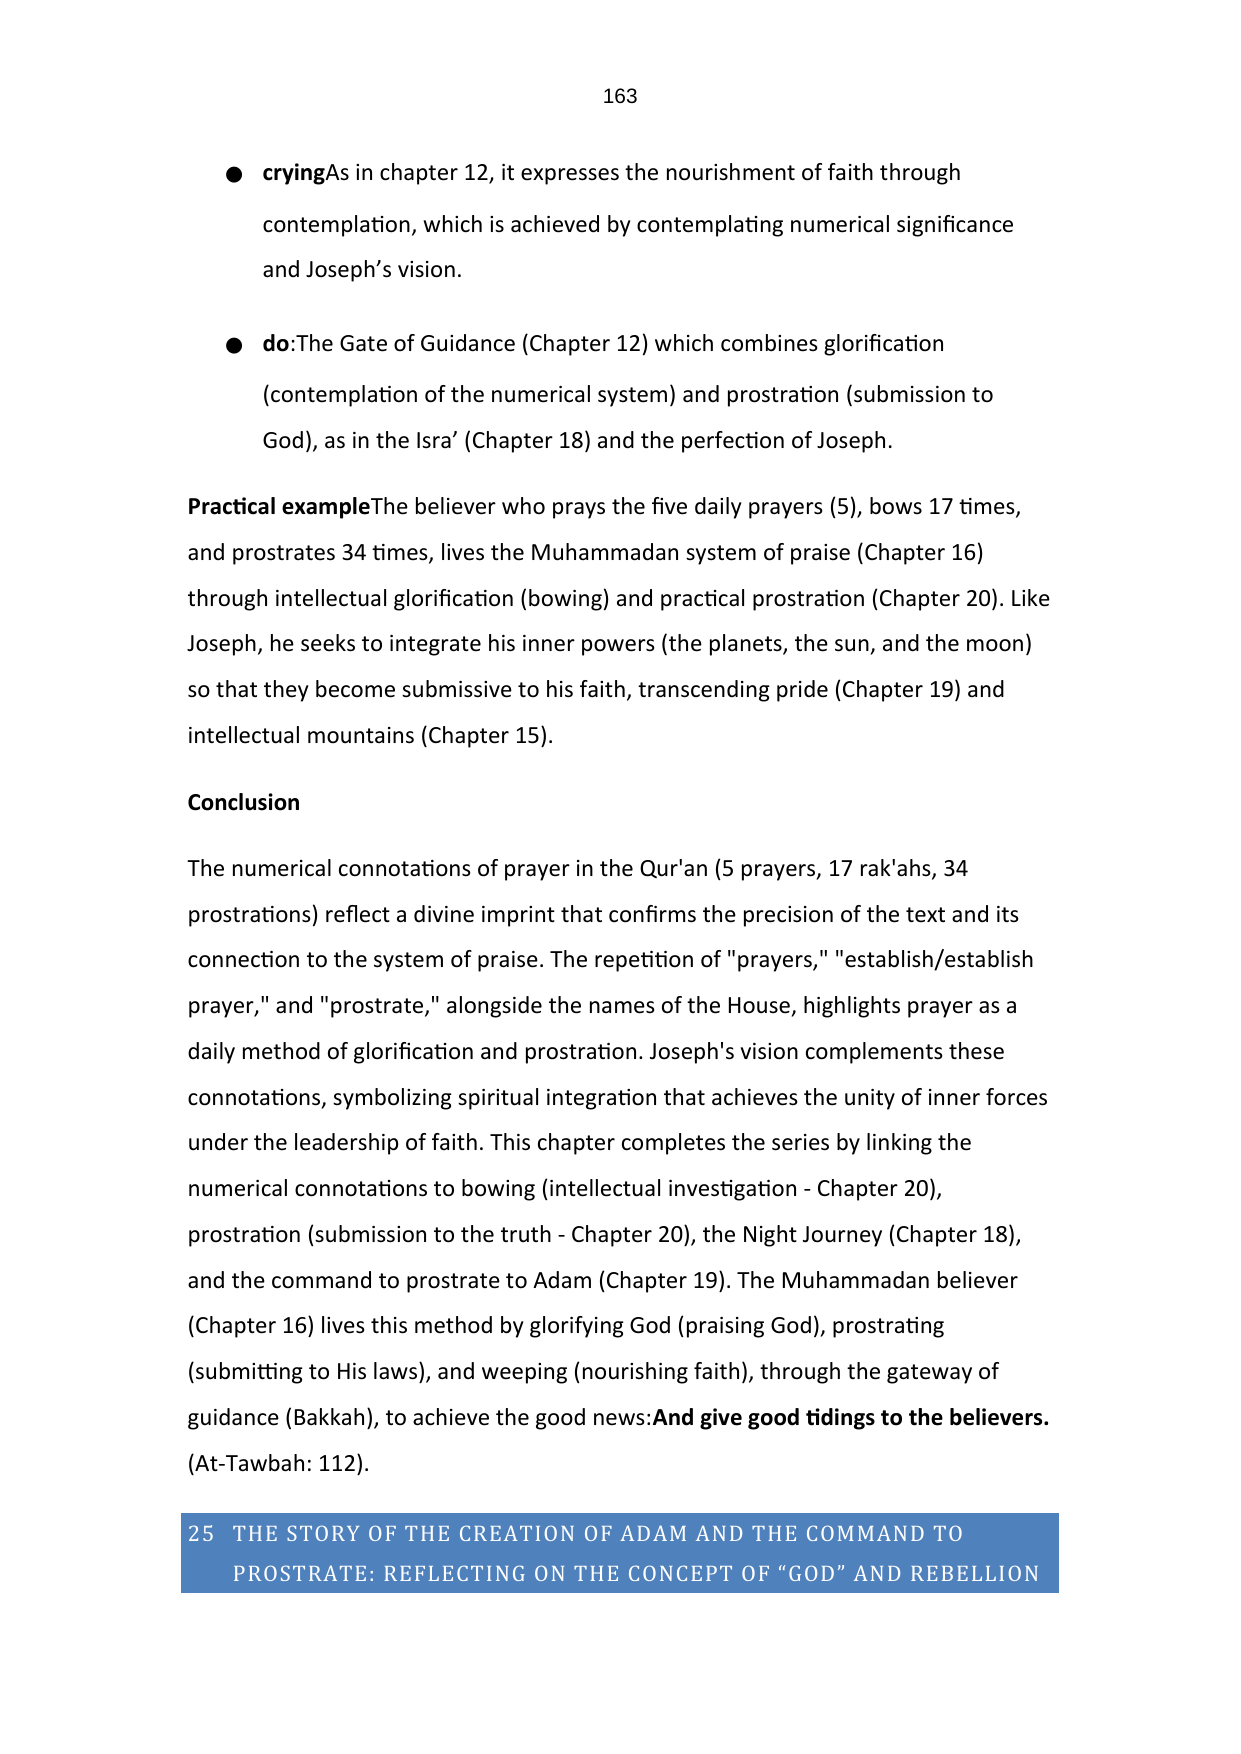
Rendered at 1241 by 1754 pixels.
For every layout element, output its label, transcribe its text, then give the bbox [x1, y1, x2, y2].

subtitle The Story of the Creation of Adam and the Command to Prostrate: Reflecting on the Concept of “God” and Rebellion [188, 1520, 1053, 1587]
text The numerical connotations of prayer in the Qur'an (5 prayers, 17 rak'ahs, 34 prostrations) reflect a divine imprint that confirms the precision of the text and its connection to the system of praise. The repetition of "prayers," "establish/establish prayer," and "prostrate," alongside the names of the House, highlights prayer as a daily method of glorification and prostration. Joseph's vision complements these connotations, symbolizing spiritual integration that achieves the unity of inner forces under the leadership of faith. This chapter completes the series by linking the numerical connotations to bowing (intellectual investigation - Chapter 20), prostration (submission to the truth - Chapter 20), the Night Journey (Chapter 18), and the command to prostrate to Adam (Chapter 19). The Muhammadan believer (Chapter 16) lives this method by glorifying God (praising God), prostrating (submitting to His laws), and weeping (nourishing faith), through the gateway of guidance (Bakkah), to achieve the good news:And give good tidings to the believers.(At-Tawbah: 112). [187, 852, 1053, 1477]
list cryingAs in chapter 12, it expresses the nourishment of faith through contemplation, which is achieved by contemplating numerical significance and Joseph’s vision. [225, 150, 1053, 284]
text Practical exampleThe believer who prays the five daily prayers (5), bows 17 times, and prostrates 34 times, lives the Muhammadan system of praise (Chapter 16) through intellectual glorification (bowing) and practical prostration (Chapter 20). Like Joseph, he seeks to integrate his inner powers (the planets, the sun, and the moon) so that they become submissive to his faith, transcending pride (Chapter 19) and intellectual mountains (Chapter 15). [187, 490, 1053, 749]
text Conclusion [187, 786, 1053, 816]
list do:The Gate of Guidance (Chapter 12) which combines glorification (contemplation of the numerical system) and prostration (submission to God), as in the Isra’ (Chapter 18) and the perfection of Joseph. [225, 320, 1053, 454]
